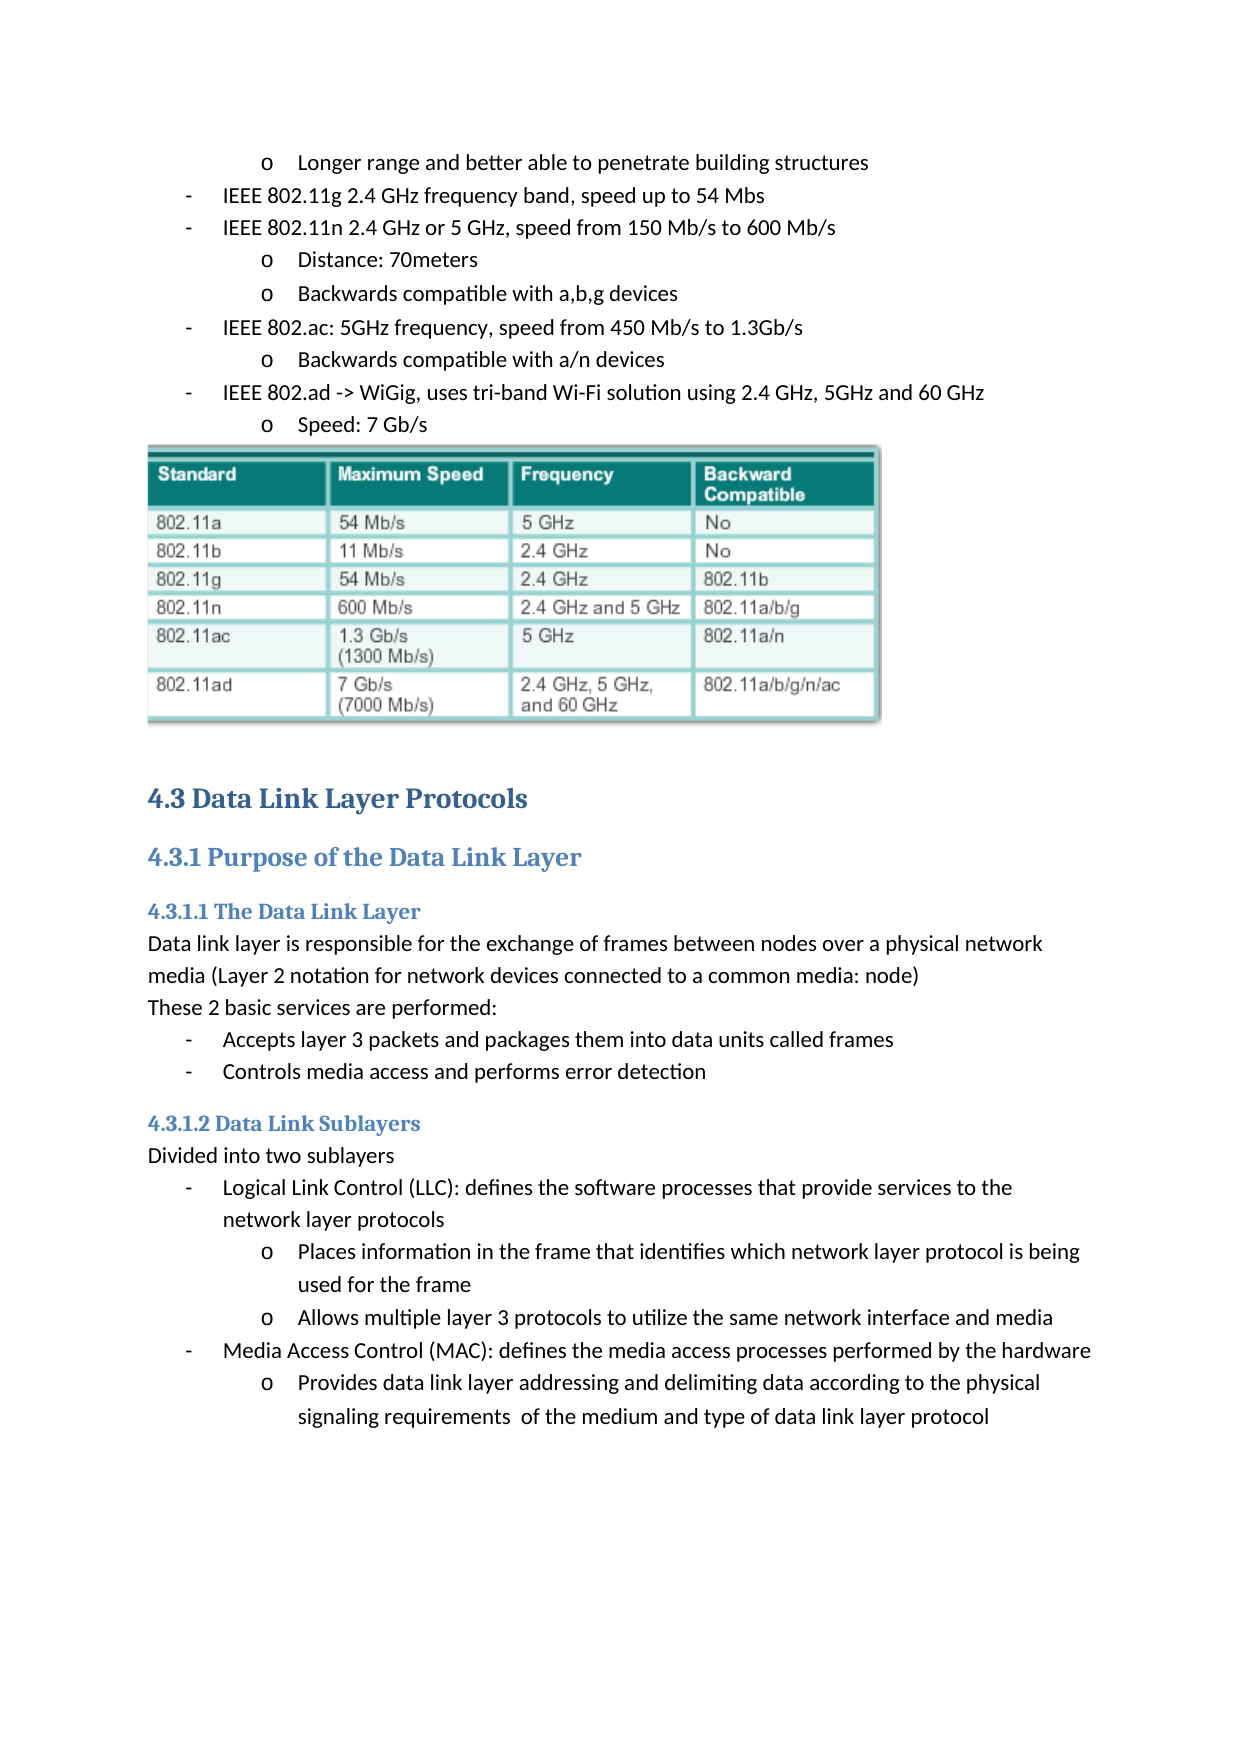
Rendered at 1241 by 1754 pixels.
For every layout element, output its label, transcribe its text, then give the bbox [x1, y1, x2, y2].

list IEEE 802.11n 2.4 GHz or 5 GHz, speed from 150 Mb/s to 600 Mb/s [185, 213, 1093, 241]
subtitle 4.3.1.1 The Data Link Layer [148, 898, 1093, 925]
list Speed: 7 Gb/s [260, 411, 1093, 440]
list Places information in the frame that identifies which network layer protocol is being used for the frame [260, 1237, 1093, 1299]
list Longer range and better able to penetrate building structures [260, 148, 1093, 177]
text Data link layer is responsible for the exchange of frames between nodes over a physical network media (Layer 2 notation for network devices connected to a common media: node) [148, 929, 1093, 989]
text These 2 basic services are performed: [148, 993, 1093, 1021]
list Allows multiple layer 3 protocols to utilize the same network interface and media [260, 1303, 1093, 1332]
list Accepts layer 3 packets and packages them into data units called frames [185, 1025, 1093, 1053]
list Provides data link layer addressing and delimiting data according to the physical signaling requirements of the medium and type of data link layer protocol [260, 1368, 1093, 1430]
list IEEE 802.11g 2.4 GHz frequency band, speed up to 54 Mbs [185, 181, 1093, 209]
list Backwards compatible with a/n devices [260, 345, 1093, 374]
list Controls media access and performs error detection [185, 1057, 1093, 1086]
list Backwards compatible with a,b,g devices [260, 279, 1093, 308]
list Logical Link Control (LLC): defines the software processes that provide services to the network layer protocols [185, 1173, 1093, 1233]
subtitle 4.3 Data Link Layer Protocols [148, 783, 1093, 816]
list IEEE 802.ac: 5GHz frequency, speed from 450 Mb/s to 1.3Gb/s [185, 313, 1093, 341]
list IEEE 802.ad -> WiGig, uses tri-band Wi-Fi solution using 2.4 GHz, 5GHz and 60 GHz [185, 378, 1093, 406]
picture [147, 444, 882, 729]
subtitle 4.3.1.2 Data Link Sublayers [148, 1111, 1093, 1137]
list Distance: 70meters [260, 246, 1093, 275]
list Media Access Control (MAC): defines the media access processes performed by the hardware [185, 1336, 1093, 1364]
subtitle 4.3.1 Purpose of the Data Link Layer [148, 842, 1093, 873]
text Divided into two sublayers [148, 1141, 1093, 1169]
